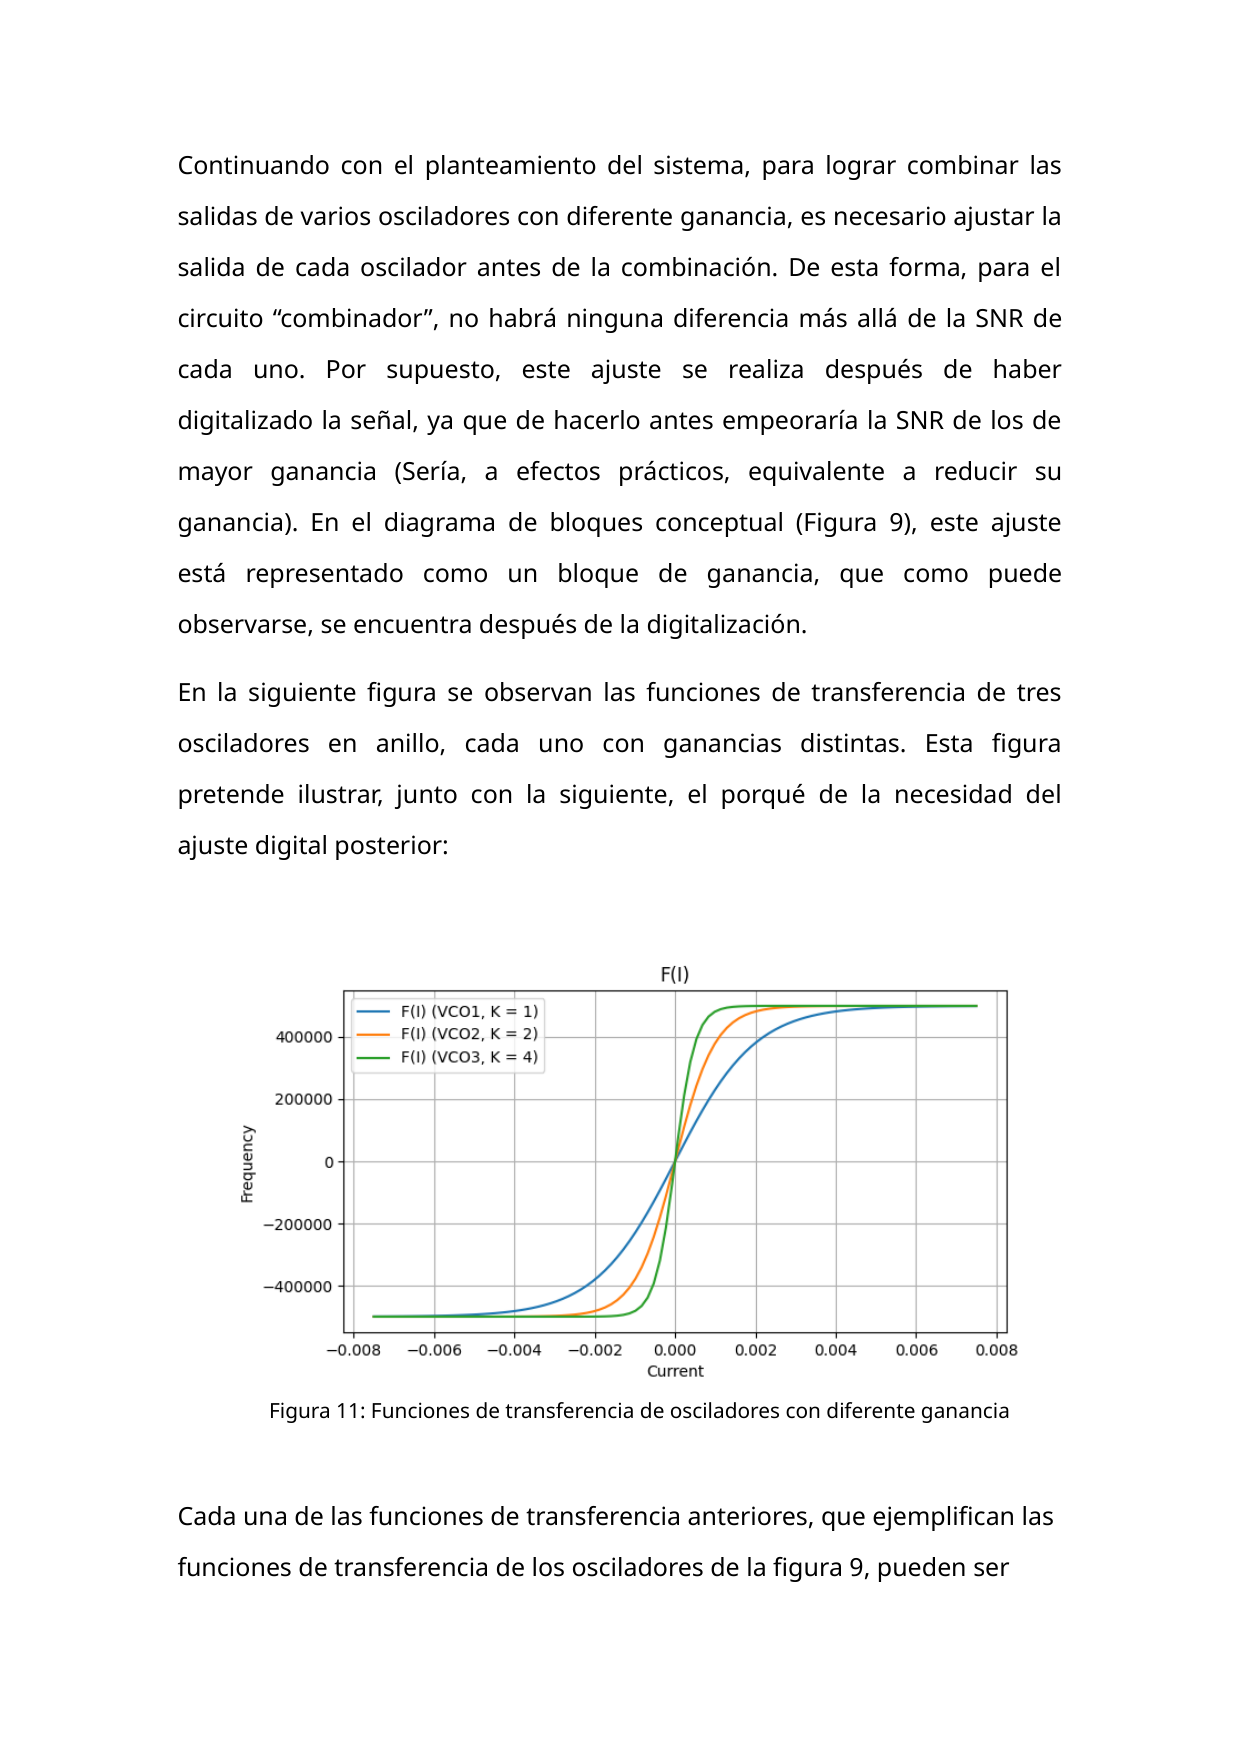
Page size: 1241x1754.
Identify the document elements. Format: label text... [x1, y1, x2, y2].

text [177, 1498, 1063, 1583]
text En la siguiente figura se observan las funciones de transferencia de tres osciladores en anillo, cada uno con ganancias distintas. Esta figura pretende ilustrar, junto con la siguiente, el porqué de la necesidad del ajuste digital posterior: [177, 675, 1063, 862]
text Continuando con el planteamiento del sistema, para lograr combinar las salidas de varios osciladores con diferente ganancia, es necesario ajustar la salida de cada oscilador antes de la combinación. De esta forma, para el circuito “combinador”, no habrá ninguna diferencia más allá de la SNR de cada uno. Por supuesto, este ajuste se realiza después de haber digitalizado la señal, ya que de hacerlo antes empeoraría la SNR de los de mayor ganancia (Sería, a efectos prácticos, equivalente a reducir su ganancia). En el diagrama de bloques conceptual (Figura 9), este ajuste está representado como un bloque de ganancia, que como puede observarse, se encuentra después de la digitalización. [177, 148, 1063, 641]
picture [238, 946, 1041, 1380]
list Figura 11: Funciones de transferencia de osciladores con diferente ganancia [216, 1396, 1063, 1425]
